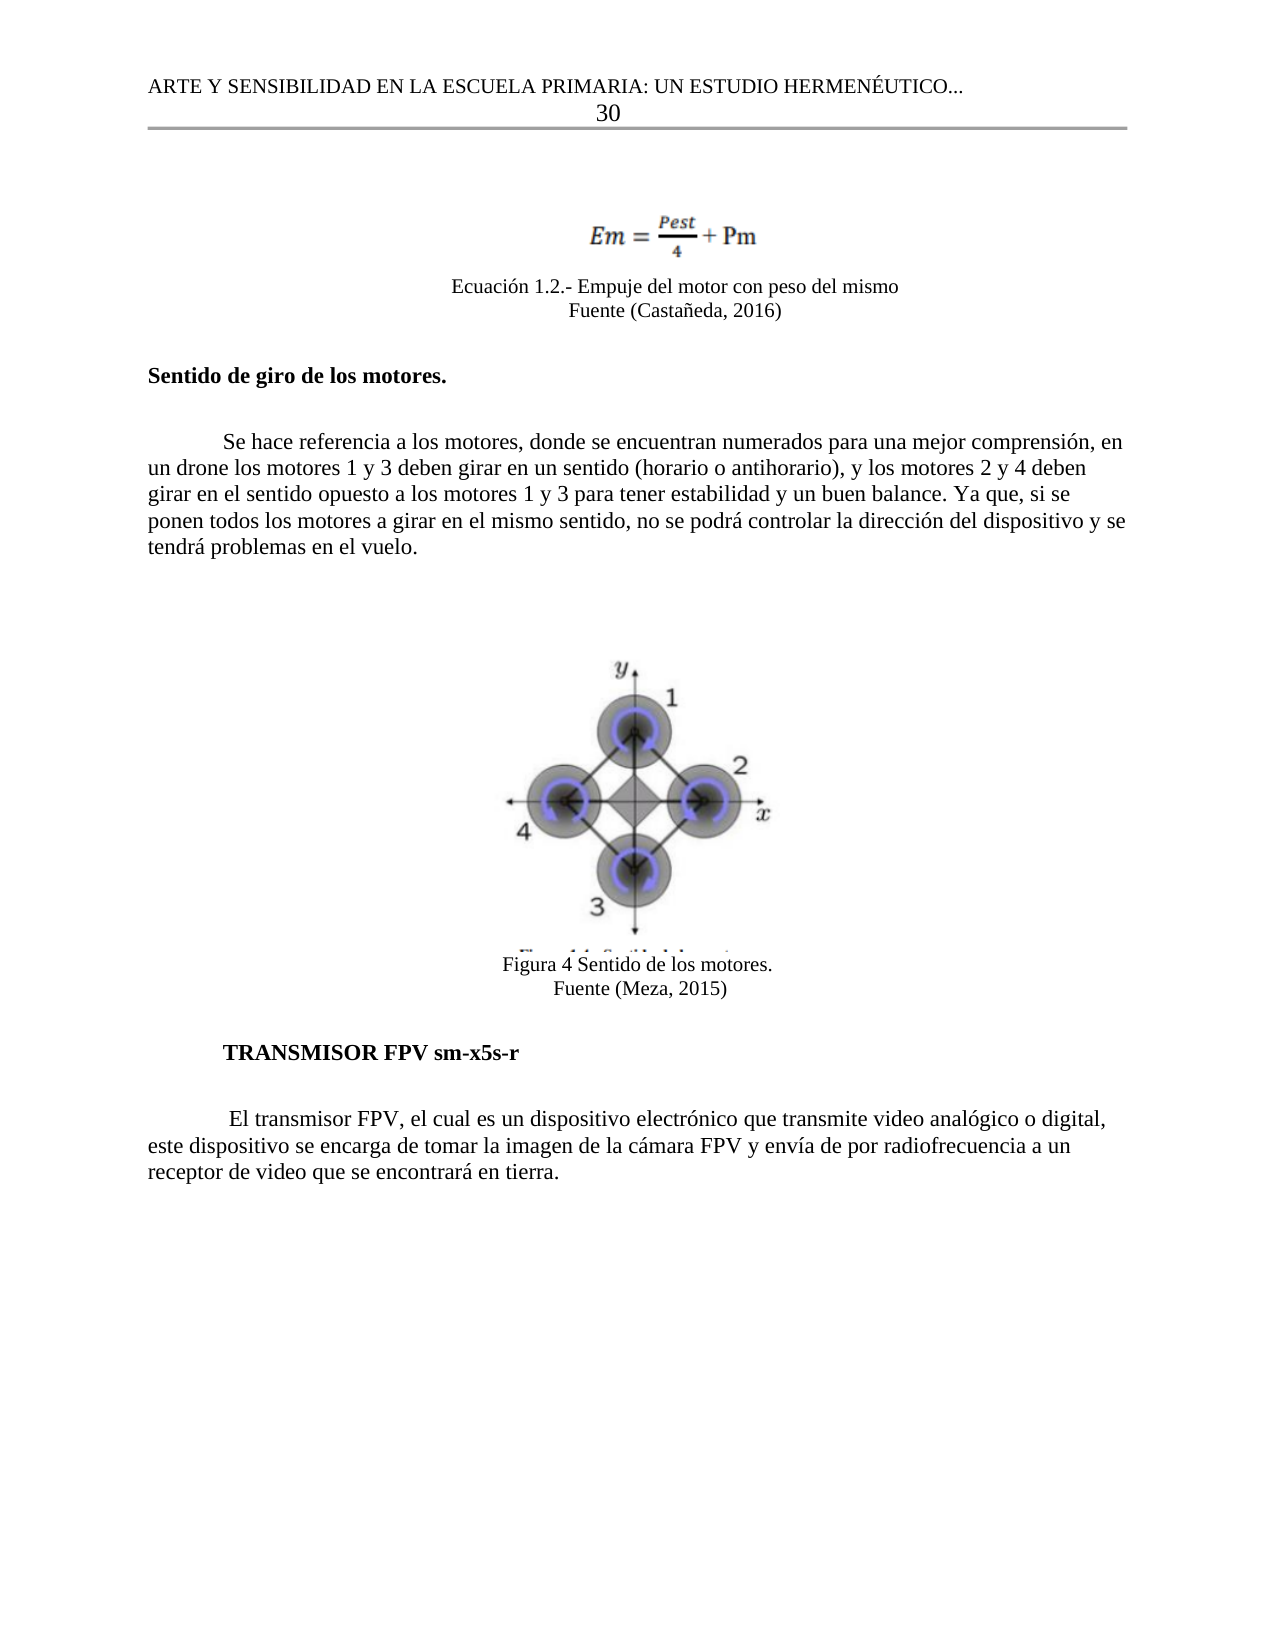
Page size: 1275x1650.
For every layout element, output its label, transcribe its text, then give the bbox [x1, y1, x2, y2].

text Fuente (Castañeda, 2016) [148, 298, 1127, 322]
picture [472, 638, 803, 952]
text Figura 4 Sentido de los motores. [148, 952, 1127, 976]
text El transmisor FPV, el cual es un dispositivo electrónico que transmite video analógico o digital, este dispositivo se encarga de tomar la imagen de la cámara FPV y envía de por radiofrecuencia a un receptor de video que se encontrará en tierra. [148, 1105, 1127, 1184]
text Sentido de giro de los motores. [148, 362, 1127, 388]
text TRANSMISOR FPV sm-x5s-r [148, 1039, 1127, 1066]
text Fuente (Meza, 2015) [148, 976, 1127, 1000]
picture [573, 198, 777, 275]
text Ecuación 1.2.- Empuje del motor con peso del mismo [148, 274, 1127, 298]
text Se hace referencia a los motores, donde se encuentran numerados para una mejor comprensión, en un drone los motores 1 y 3 deben girar en un sentido (horario o antihorario), y los motores 2 y 4 deben girar en el sentido opuesto a los motores 1 y 3 para tener estabilidad y un buen balance. Ya que, si se ponen todos los motores a girar en el mismo sentido, no se podrá controlar la dirección del dispositivo y se tendrá problemas en el vuelo. [148, 428, 1127, 559]
